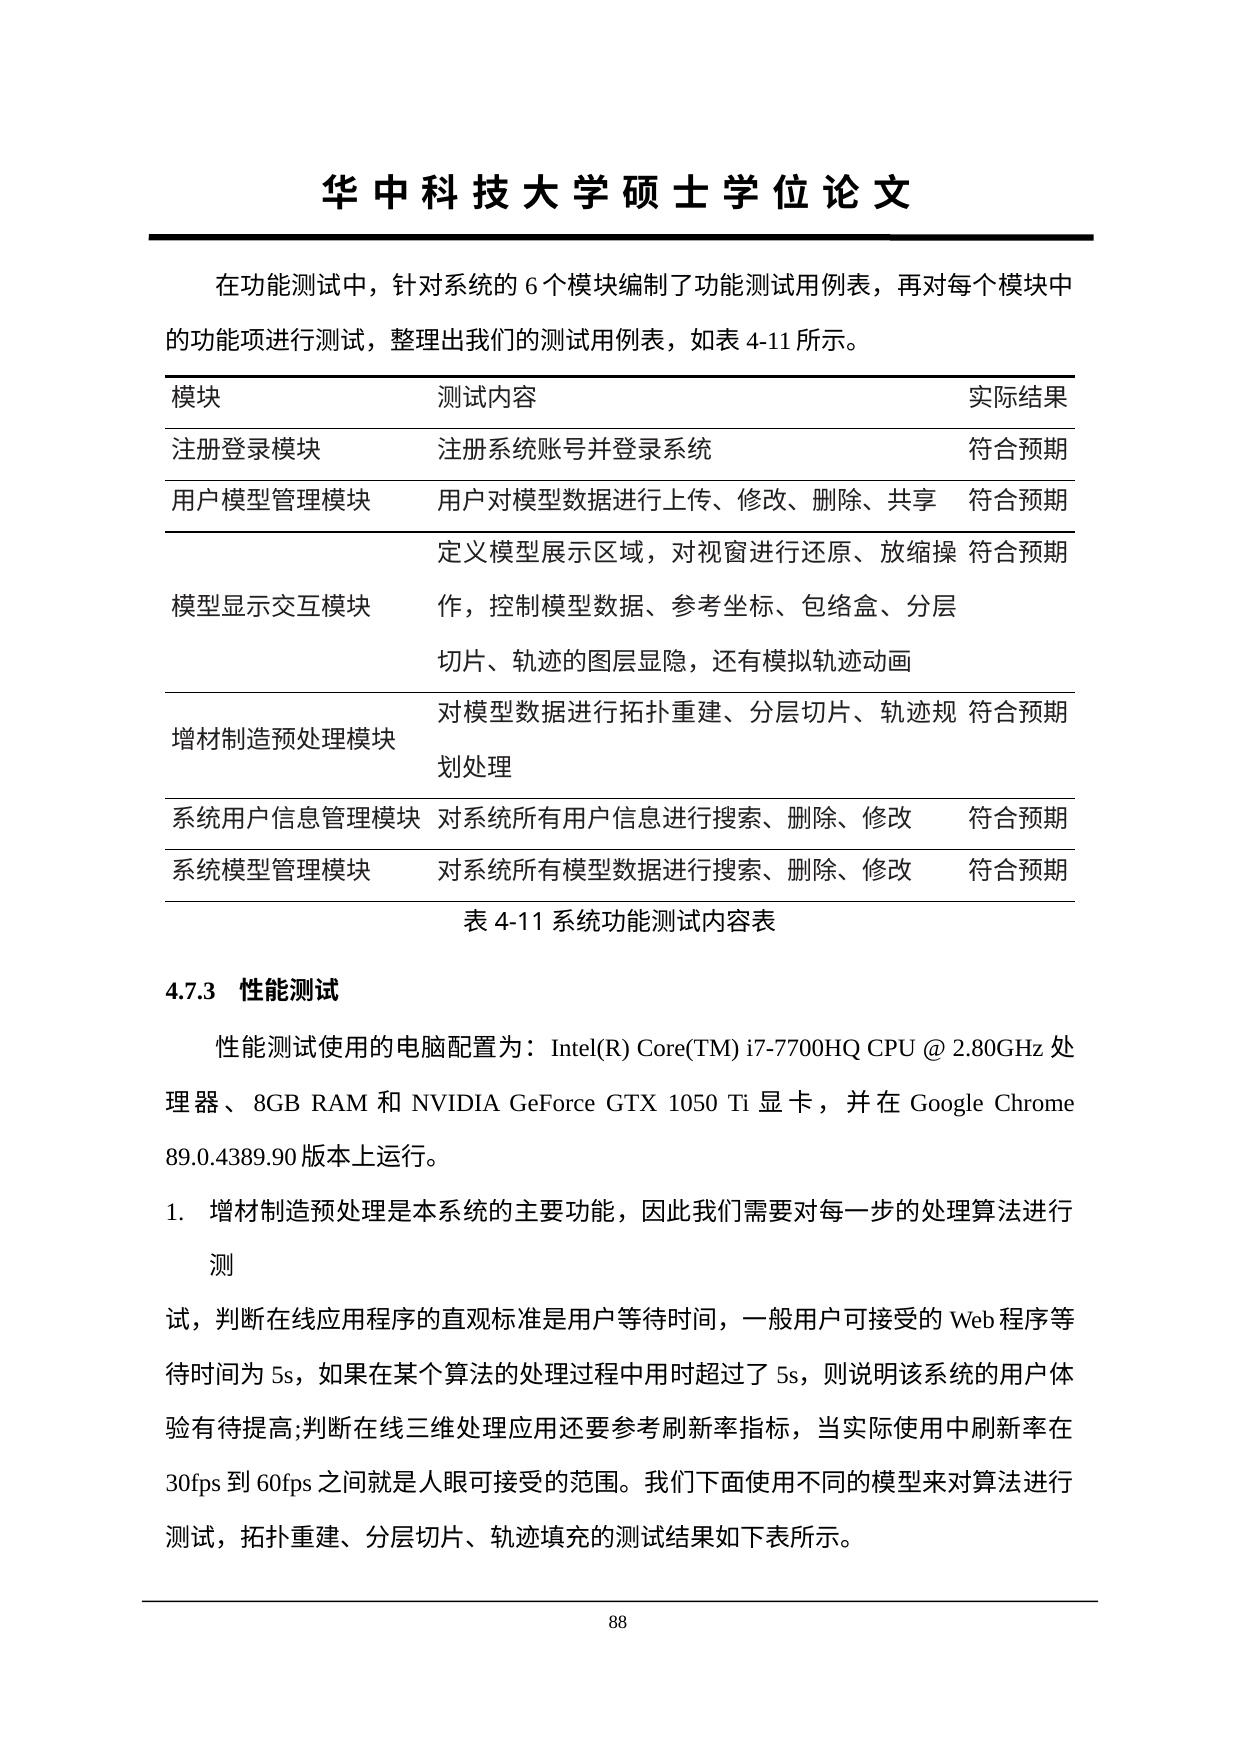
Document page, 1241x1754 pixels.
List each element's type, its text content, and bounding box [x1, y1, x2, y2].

table_cell 注册系统账号并登录系统 [431, 429, 963, 480]
table_header 测试内容 [431, 378, 963, 428]
table_cell 用户模型管理模块 [165, 481, 431, 531]
table_cell 符合预期 [963, 533, 1075, 692]
table_cell 系统用户信息管理模块 [165, 799, 431, 849]
text 试，判断在线应用程序的直观标准是用户等待时间，一般用户可接受的Web程序等待时间为5s，如果在某个算法的处理过程中用时超过了5s，则说明该系统的用户体验有待提高;判断在线三维处理应用还要参考刷新率指标，当实际使用中刷新率在30fps到60fps之间就是人眼可接受的范围。我们下面使用不同的模型来对算法进行测试，拓扑重建、分层切片、轨迹填充的测试结果如下表所示。 [165, 1300, 1075, 1553]
table_cell 对系统所有用户信息进行搜索、删除、修改 [431, 799, 963, 849]
list 增材制造预处理是本系统的主要功能，因此我们需要对每一步的处理算法进行测 [165, 1191, 1075, 1282]
table_cell 模型显示交互模块 [165, 533, 431, 692]
table_cell 系统模型管理模块 [165, 850, 431, 901]
table_cell 定义模型展示区域，对视窗进行还原、放缩操作，控制模型数据、参考坐标、包络盒、分层切片、轨迹的图层显隐，还有模拟轨迹动画 [431, 533, 963, 692]
table_cell 对系统所有模型数据进行搜索、删除、修改 [431, 850, 963, 901]
table_cell 符合预期 [963, 481, 1075, 531]
table_cell 符合预期 [963, 799, 1075, 849]
table_cell 对模型数据进行拓扑重建、分层切片、轨迹规划处理 [431, 693, 963, 798]
table_cell 注册登录模块 [165, 429, 431, 480]
table_header 模块 [165, 378, 431, 428]
subtitle 性能测试 [165, 971, 1075, 1007]
table_header 实际结果 [963, 378, 1075, 428]
table_cell 增材制造预处理模块 [165, 693, 431, 798]
text 性能测试使用的电脑配置为：Intel(R) Core(TM) i7-7700HQ CPU @ 2.80GHz处理器、8GB RAM和NVIDIA GeForce GTX 1050 Ti显卡，并在Google Chrome 89.0.4389.90版本上运行。 [165, 1028, 1075, 1173]
table_cell 用户对模型数据进行上传、修改、删除、共享 [431, 481, 963, 531]
table_cell 符合预期 [963, 693, 1075, 798]
table_cell 符合预期 [963, 429, 1075, 480]
table_cell 符合预期 [963, 850, 1075, 901]
